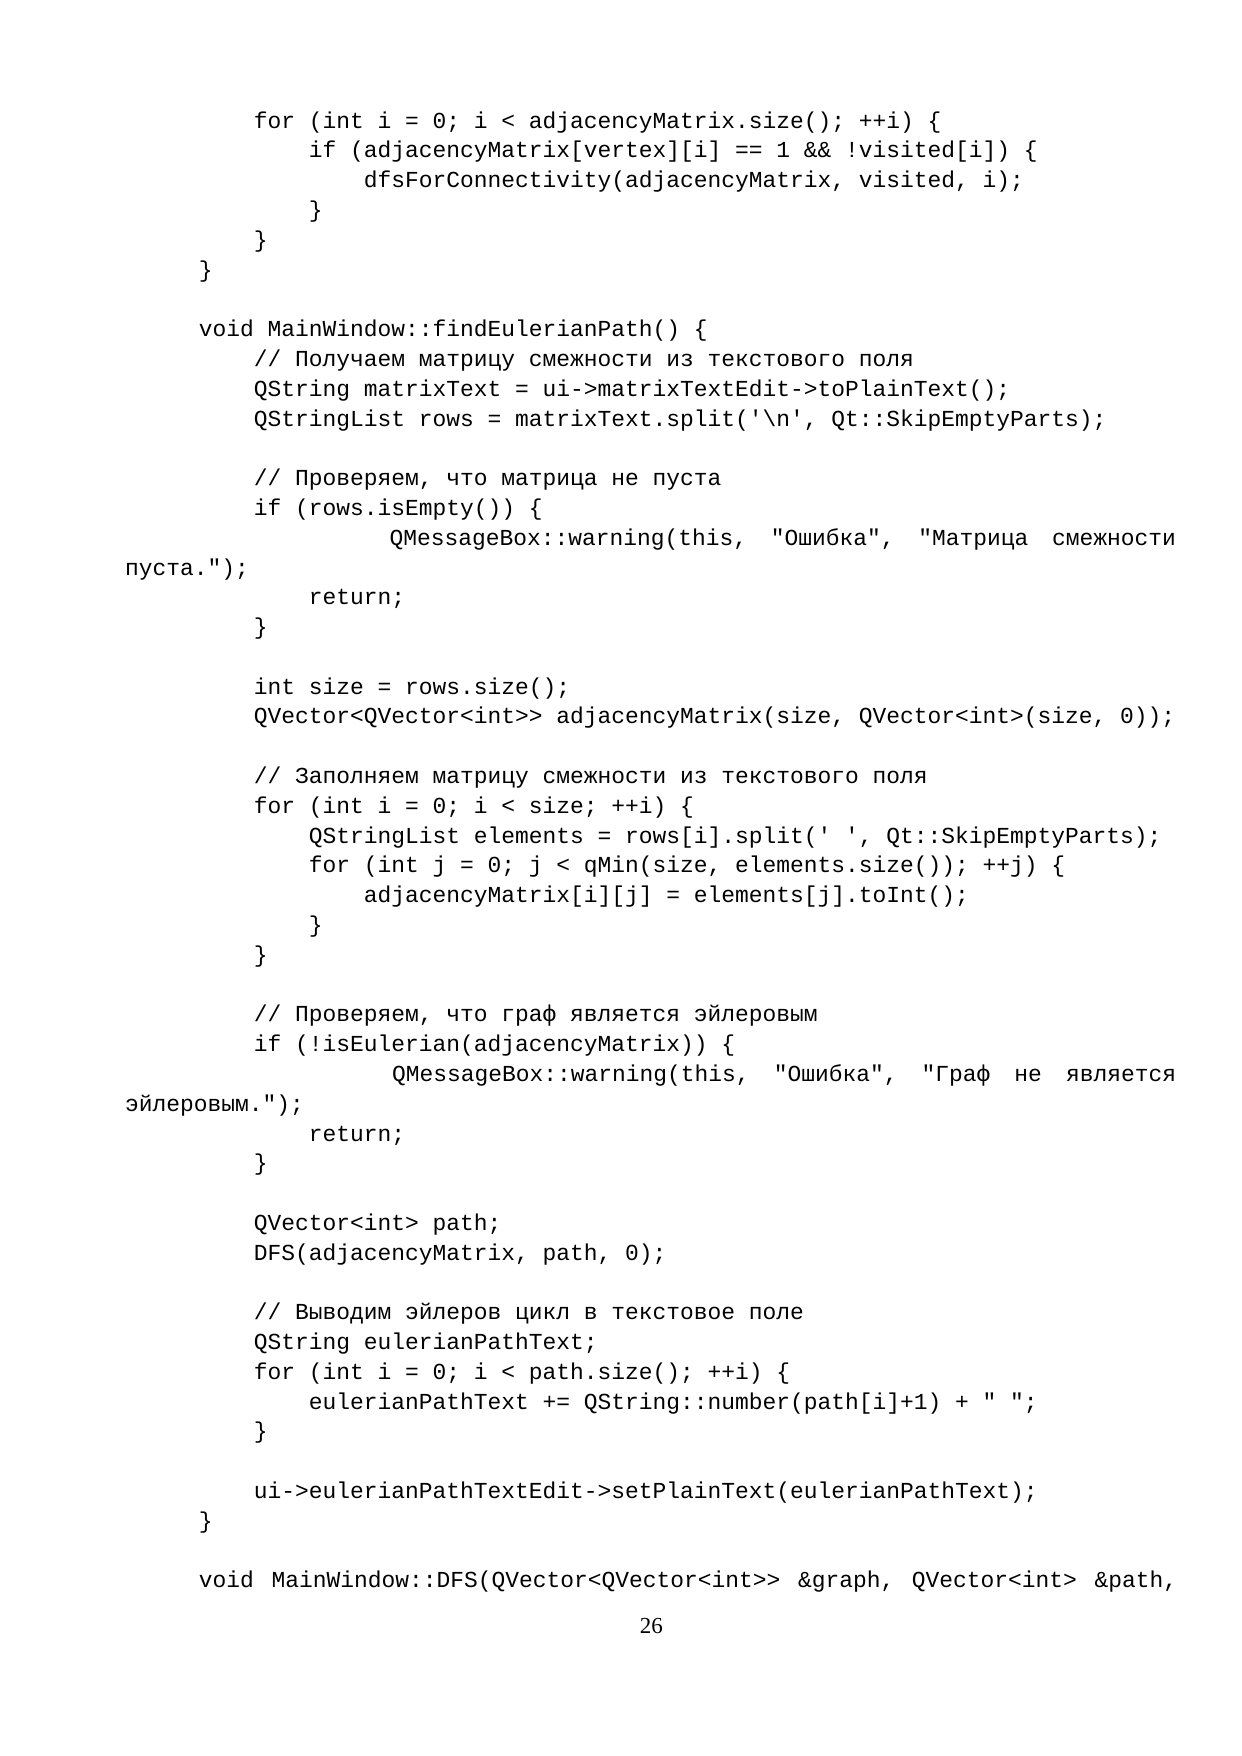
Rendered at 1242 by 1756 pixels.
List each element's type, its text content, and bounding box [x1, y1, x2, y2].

text ui->eulerianPathTextEdit->setPlainText(eulerianPathText); [125, 1479, 1177, 1505]
text for (int i = 0; i < size; ++i) { [125, 794, 1177, 820]
text for (int j = 0; j < qMin(size, elements.size()); ++j) { [125, 854, 1177, 880]
text for (int i = 0; i < path.size(); ++i) { [125, 1360, 1177, 1386]
text } [125, 258, 1177, 284]
text } [125, 615, 1177, 641]
text if (!isEulerian(adjacencyMatrix)) { [125, 1032, 1177, 1058]
text } [125, 1152, 1177, 1178]
text // Получаем матрицу смежности из текстового поля [125, 347, 1177, 373]
text for (int i = 0; i < adjacencyMatrix.size(); ++i) { [125, 109, 1177, 135]
text // Проверяем, что граф является эйлеровым [125, 1003, 1177, 1029]
text adjacencyMatrix[i][j] = elements[j].toInt(); [125, 883, 1177, 909]
text // Выводим эйлеров цикл в текстовое поле [125, 1301, 1177, 1327]
text QStringList elements = rows[i].split(' ', Qt::SkipEmptyParts); [125, 824, 1177, 850]
text dfsForConnectivity(adjacencyMatrix, visited, i); [125, 168, 1177, 194]
text QMessageBox::warning(this, "Ошибка", "Матрица смежности пуста."); [125, 526, 1177, 582]
text } [125, 913, 1177, 939]
text QString eulerianPathText; [125, 1330, 1177, 1356]
text } [125, 198, 1177, 224]
text int size = rows.size(); [125, 675, 1177, 701]
text if (rows.isEmpty()) { [125, 496, 1177, 522]
text } [125, 943, 1177, 969]
text if (adjacencyMatrix[vertex][i] == 1 && !visited[i]) { [125, 139, 1177, 165]
text eulerianPathText += QString::number(path[i]+1) + " "; [125, 1390, 1177, 1416]
text } [125, 1420, 1177, 1446]
text // Заполняем матрицу смежности из текстового поля [125, 764, 1177, 790]
text void MainWindow::findEulerianPath() { [125, 317, 1177, 343]
text QVector<QVector<int>> adjacencyMatrix(size, QVector<int>(size, 0)); [125, 705, 1177, 731]
text } [125, 1509, 1177, 1535]
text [125, 1569, 1177, 1595]
text return; [125, 586, 1177, 612]
text } [125, 228, 1177, 254]
text QString matrixText = ui->matrixTextEdit->toPlainText(); [125, 377, 1177, 403]
text QVector<int> path; [125, 1211, 1177, 1237]
text // Проверяем, что матрица не пуста [125, 466, 1177, 492]
text return; [125, 1122, 1177, 1148]
text QStringList rows = matrixText.split('\n', Qt::SkipEmptyParts); [125, 407, 1177, 433]
text QMessageBox::warning(this, "Ошибка", "Граф не является эйлеровым."); [125, 1062, 1177, 1118]
text DFS(adjacencyMatrix, path, 0); [125, 1241, 1177, 1267]
